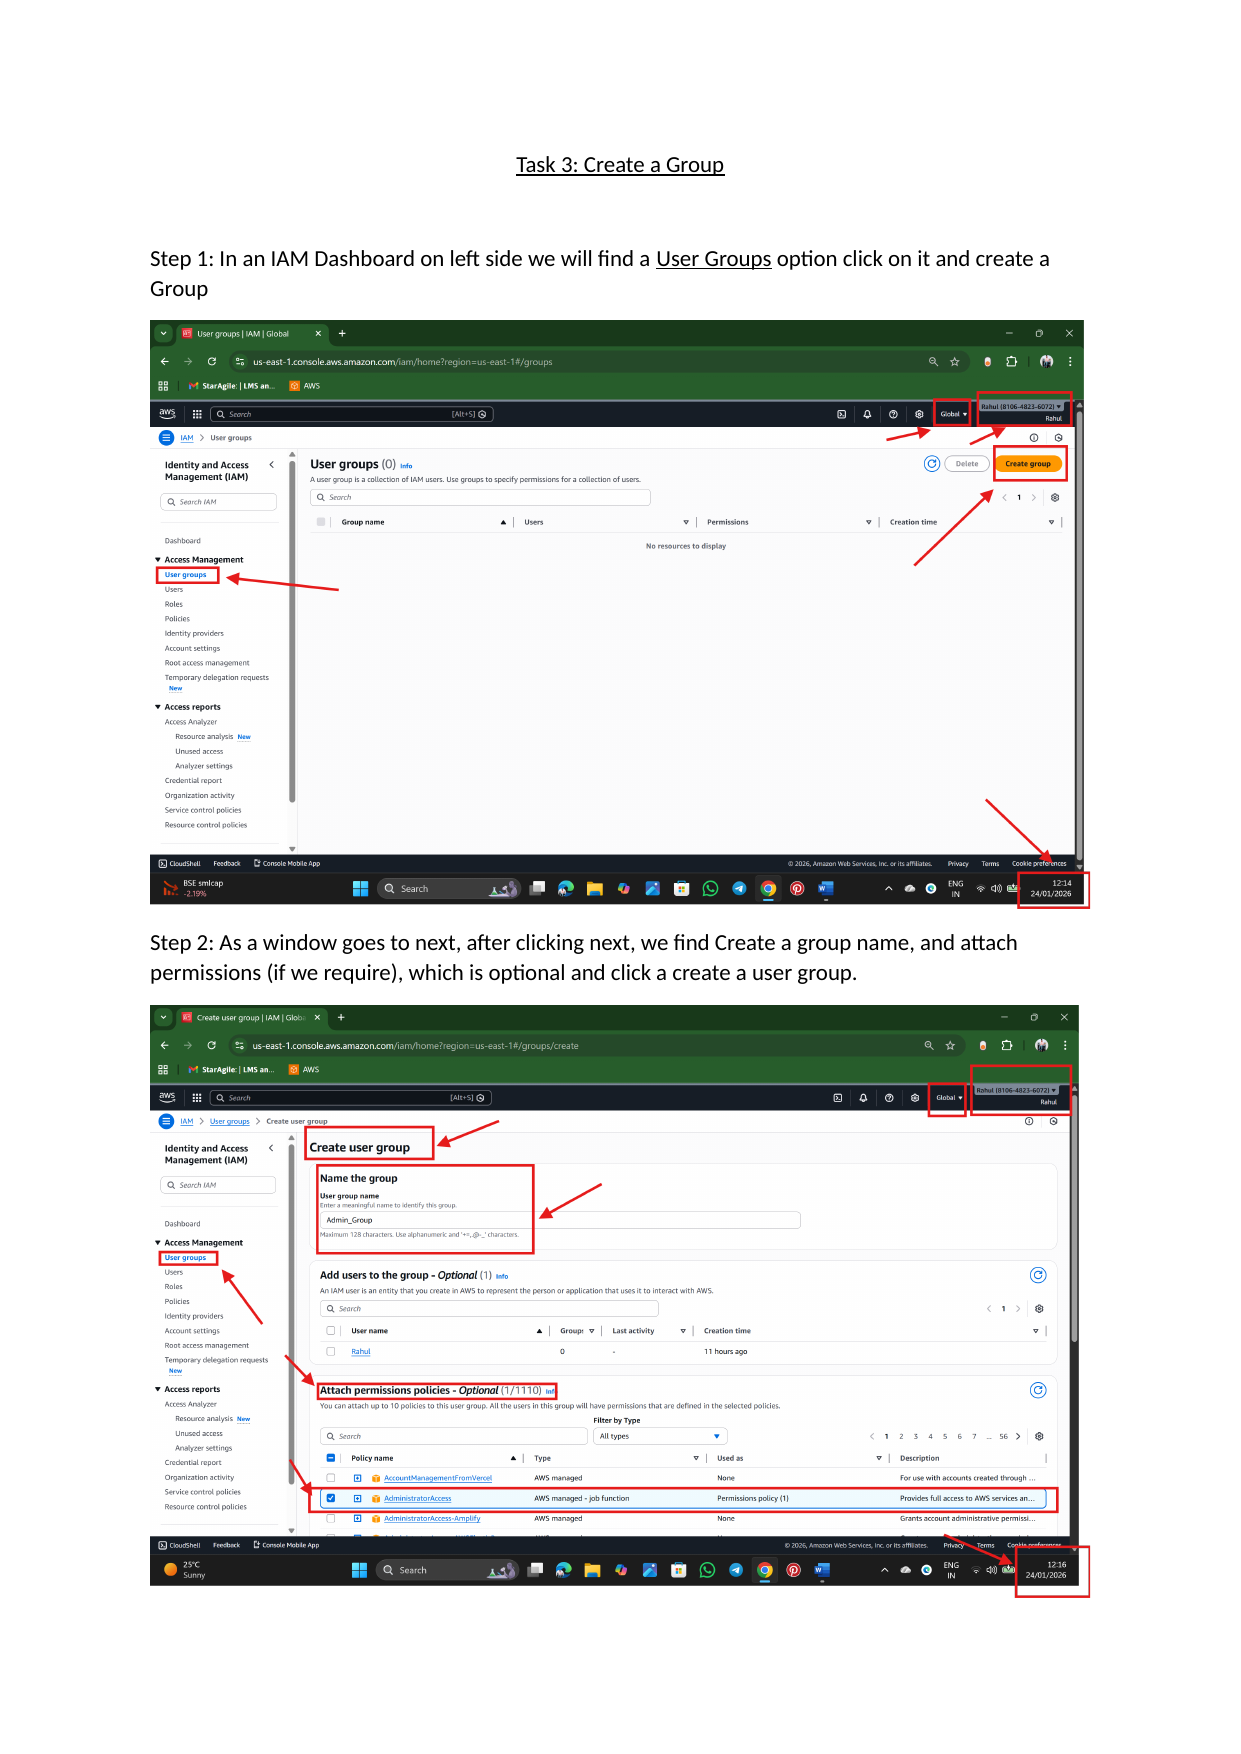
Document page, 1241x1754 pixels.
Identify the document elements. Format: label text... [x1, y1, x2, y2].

picture [150, 320, 1091, 909]
picture [150, 1005, 1091, 1598]
text Step 1: In an IAM Dashboard on left side we will find a User Groups option click on it and create a Group [150, 244, 1090, 302]
text Step 2: As a window goes to next, after clicking next, we find Create a group name, and attach permissions (if we require), which is optional and click a create a user group. [150, 928, 1090, 986]
text Task 3: Create a Group [150, 150, 1090, 178]
